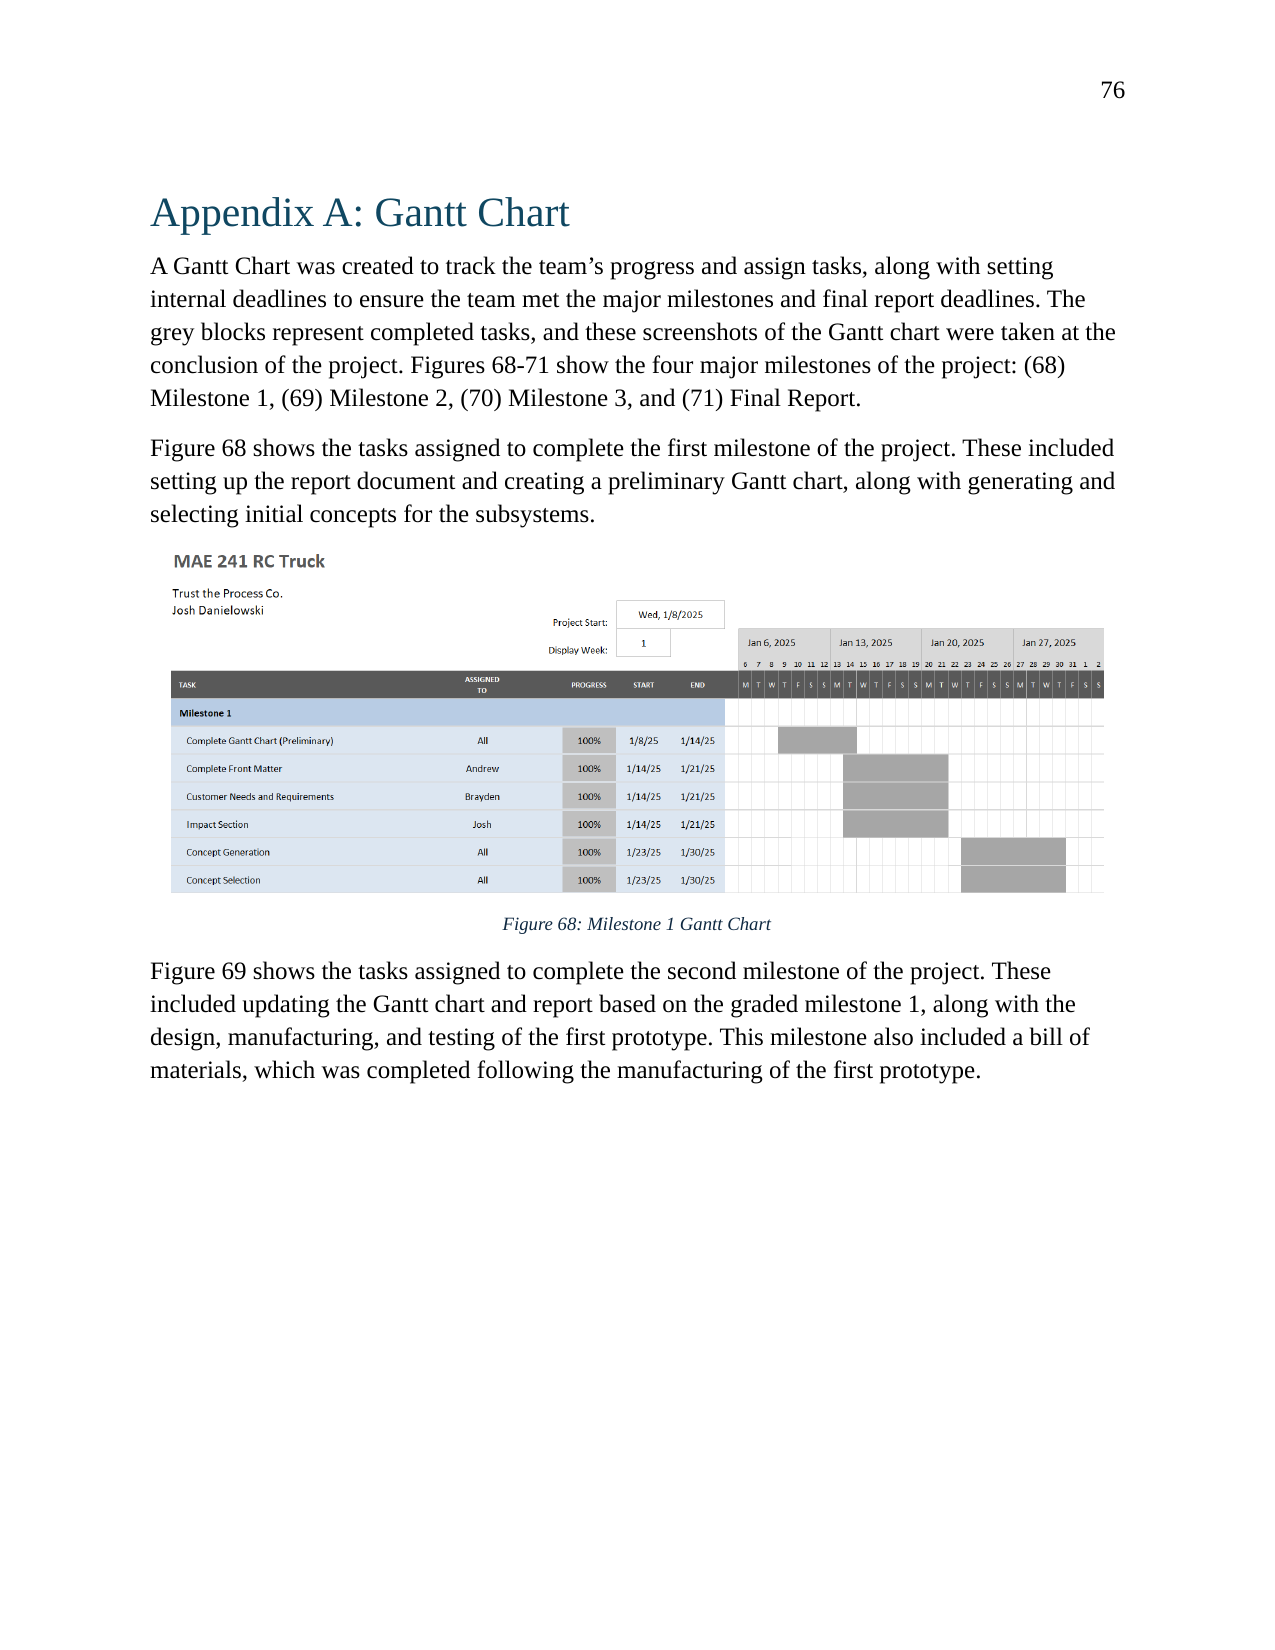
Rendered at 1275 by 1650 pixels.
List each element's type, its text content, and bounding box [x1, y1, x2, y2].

text A Gantt Chart was created to track the team’s progress and assign tasks, along with setting internal deadlines to ensure the team met the major milestones and final report deadlines. The grey blocks represent completed tasks, and these screenshots of the Gantt chart were taken at the conclusion of the project. Figures 68-71 show the four major milestones of the project: (68) Milestone 1, (69) Milestone 2, (70) Milestone 3, and (71) Final Report. [150, 251, 1125, 412]
text Figure 68: Milestone 1 Gantt Chart [150, 913, 1125, 935]
text Figure 68 shows the tasks assigned to complete the first milestone of the project. These included setting up the report document and creating a preliminary Gantt chart, along with generating and selecting initial concepts for the subsystems. [150, 433, 1125, 527]
text Figure 69 shows the tasks assigned to complete the second milestone of the project. These included updating the Gantt chart and report based on the graded milestone 1, along with the design, manufacturing, and testing of the first prototype. This milestone also included a bill of materials, which was completed following the manufacturing of the first prototype. [150, 956, 1125, 1083]
subtitle Appendix A: Gantt Chart [150, 187, 1125, 235]
picture [171, 548, 1104, 893]
